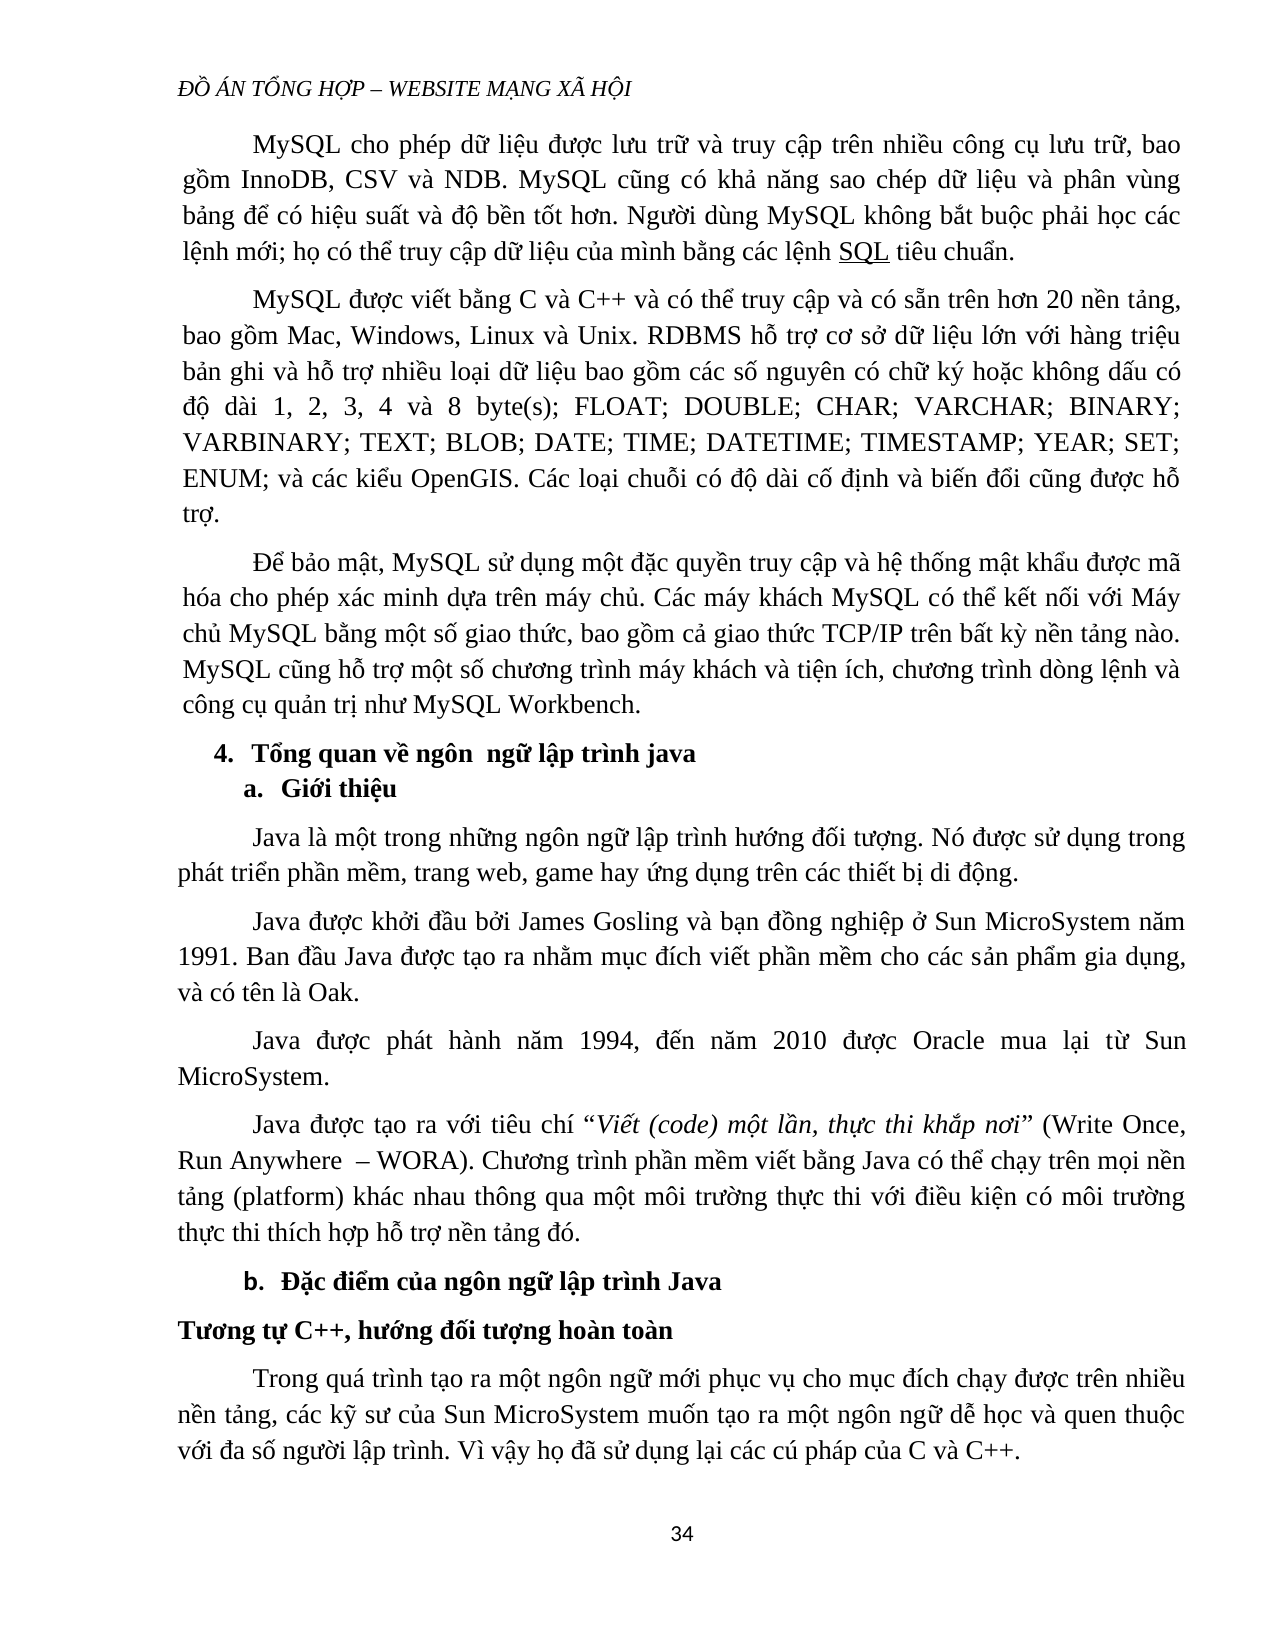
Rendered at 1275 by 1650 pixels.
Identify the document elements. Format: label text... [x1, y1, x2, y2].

text Java được khởi đầu bởi James Gosling và bạn đồng nghiệp ở Sun MicroSystem năm 1991. Ban đầu Java được tạo ra nhằm mục đích viết phần mềm cho các sản phẩm gia dụng, và có tên là Oak. [177, 905, 1186, 1007]
list Đặc điểm của ngôn ngữ lập trình Java [243, 1264, 1186, 1297]
list Tổng quan về ngôn ngữ lập trình java [213, 737, 1181, 768]
text Java được phát hành năm 1994, đến năm 2010 được Oracle mua lại từ Sun MicroSystem. [177, 1024, 1186, 1091]
list Giới thiệu [243, 773, 1181, 804]
text Java được tạo ra với tiêu chí “Viết (code) một lần, thực thi khắp nơi” (Write Once, Run Anywhere – WORA). Chương trình phần mềm viết bằng Java có thể chạy trên mọi nền tảng (platform) khác nhau thông qua một môi trường thực thi với điều kiện có môi trường thực thi thích hợp hỗ trợ nền tảng đó. [177, 1108, 1186, 1247]
text MySQL được viết bằng C và C++ và có thể truy cập và có sẵn trên hơn 20 nền tảng, bao gồm Mac, Windows, Linux và Unix. RDBMS hỗ trợ cơ sở dữ liệu lớn với hàng triệu bản ghi và hỗ trợ nhiều loại dữ liệu bao gồm các số nguyên có chữ ký hoặc không dấu có độ dài 1, 2, 3, 4 và 8 byte(s); FLOAT; DOUBLE; CHAR; VARCHAR; BINARY; VARBINARY; TEXT; BLOB; DATE; TIME; DATETIME; TIMESTAMP; YEAR; SET; ENUM; và các kiểu OpenGIS. Các loại chuỗi có độ dài cố định và biến đổi cũng được hỗ trợ. [182, 283, 1181, 529]
text Tương tự C++, hướng đối tượng hoàn toàn [177, 1314, 1186, 1345]
text Trong quá trình tạo ra một ngôn ngữ mới phục vụ cho mục đích chạy được trên nhiều nền tảng, các kỹ sư của Sun MicroSystem muốn tạo ra một ngôn ngữ dễ học và quen thuộc với đa số người lập trình. Vì vậy họ đã sử dụng lại các cú pháp của C và C++. [177, 1362, 1186, 1465]
text Java là một trong những ngôn ngữ lập trình hướng đối tượng. Nó được sử dụng trong phát triển phần mềm, trang web, game hay ứng dụng trên các thiết bị di động. [177, 821, 1186, 888]
text MySQL cho phép dữ liệu được lưu trữ và truy cập trên nhiều công cụ lưu trữ, bao gồm InnoDB, CSV và NDB. MySQL cũng có khả năng sao chép dữ liệu và phân vùng bảng để có hiệu suất và độ bền tốt hơn. Người dùng MySQL không bắt buộc phải học các lệnh mới; họ có thể truy cập dữ liệu của mình bằng các lệnh SQL tiêu chuẩn. [182, 128, 1181, 266]
text Để bảo mật, MySQL sử dụng một đặc quyền truy cập và hệ thống mật khẩu được mã hóa cho phép xác minh dựa trên máy chủ. Các máy khách MySQL có thể kết nối với Máy chủ MySQL bằng một số giao thức, bao gồm cả giao thức TCP/IP trên bất kỳ nền tảng nào. MySQL cũng hỗ trợ một số chương trình máy khách và tiện ích, chương trình dòng lệnh và công cụ quản trị như MySQL Workbench. [182, 546, 1181, 720]
